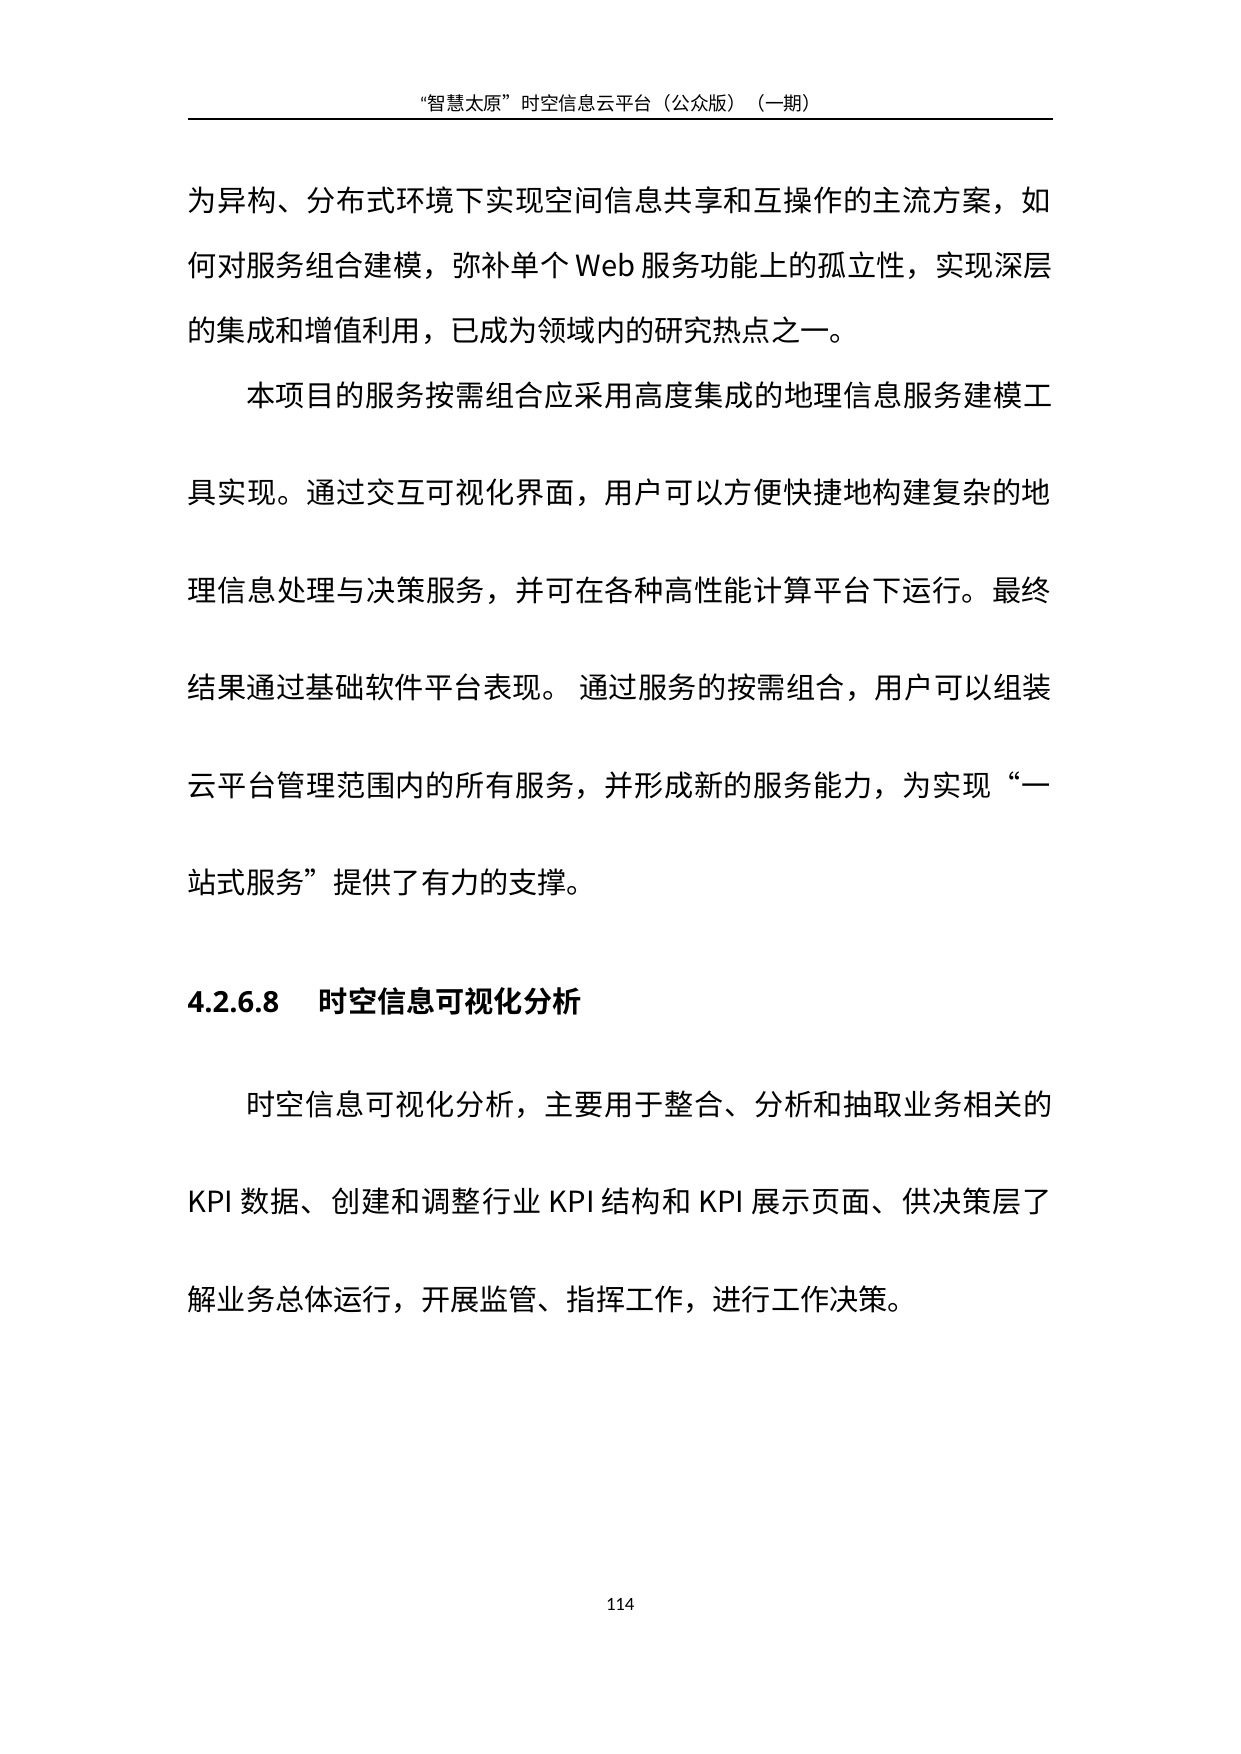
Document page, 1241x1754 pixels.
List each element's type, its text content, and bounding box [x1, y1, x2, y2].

text 本项目的服务按需组合应采用高度集成的地理信息服务建模工具实现。通过交互可视化界面，用户可以方便快捷地构建复杂的地理信息处理与决策服务，并可在各种高性能计算平台下运行。最终结果通过基础软件平台表现。 通过服务的按需组合，用户可以组装云平台管理范围内的所有服务，并形成新的服务能力，为实现“一站式服务”提供了有力的支撑。 [187, 361, 1053, 914]
text 时空信息可视化分析，主要用于整合、分析和抽取业务相关的KPI数据、创建和调整行业KPI结构和KPI展示页面、供决策层了解业务总体运行，开展监管、指挥工作，进行工作决策。 [187, 1070, 1053, 1330]
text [187, 166, 1053, 361]
subtitle 时空信息可视化分析 [187, 967, 1053, 1032]
